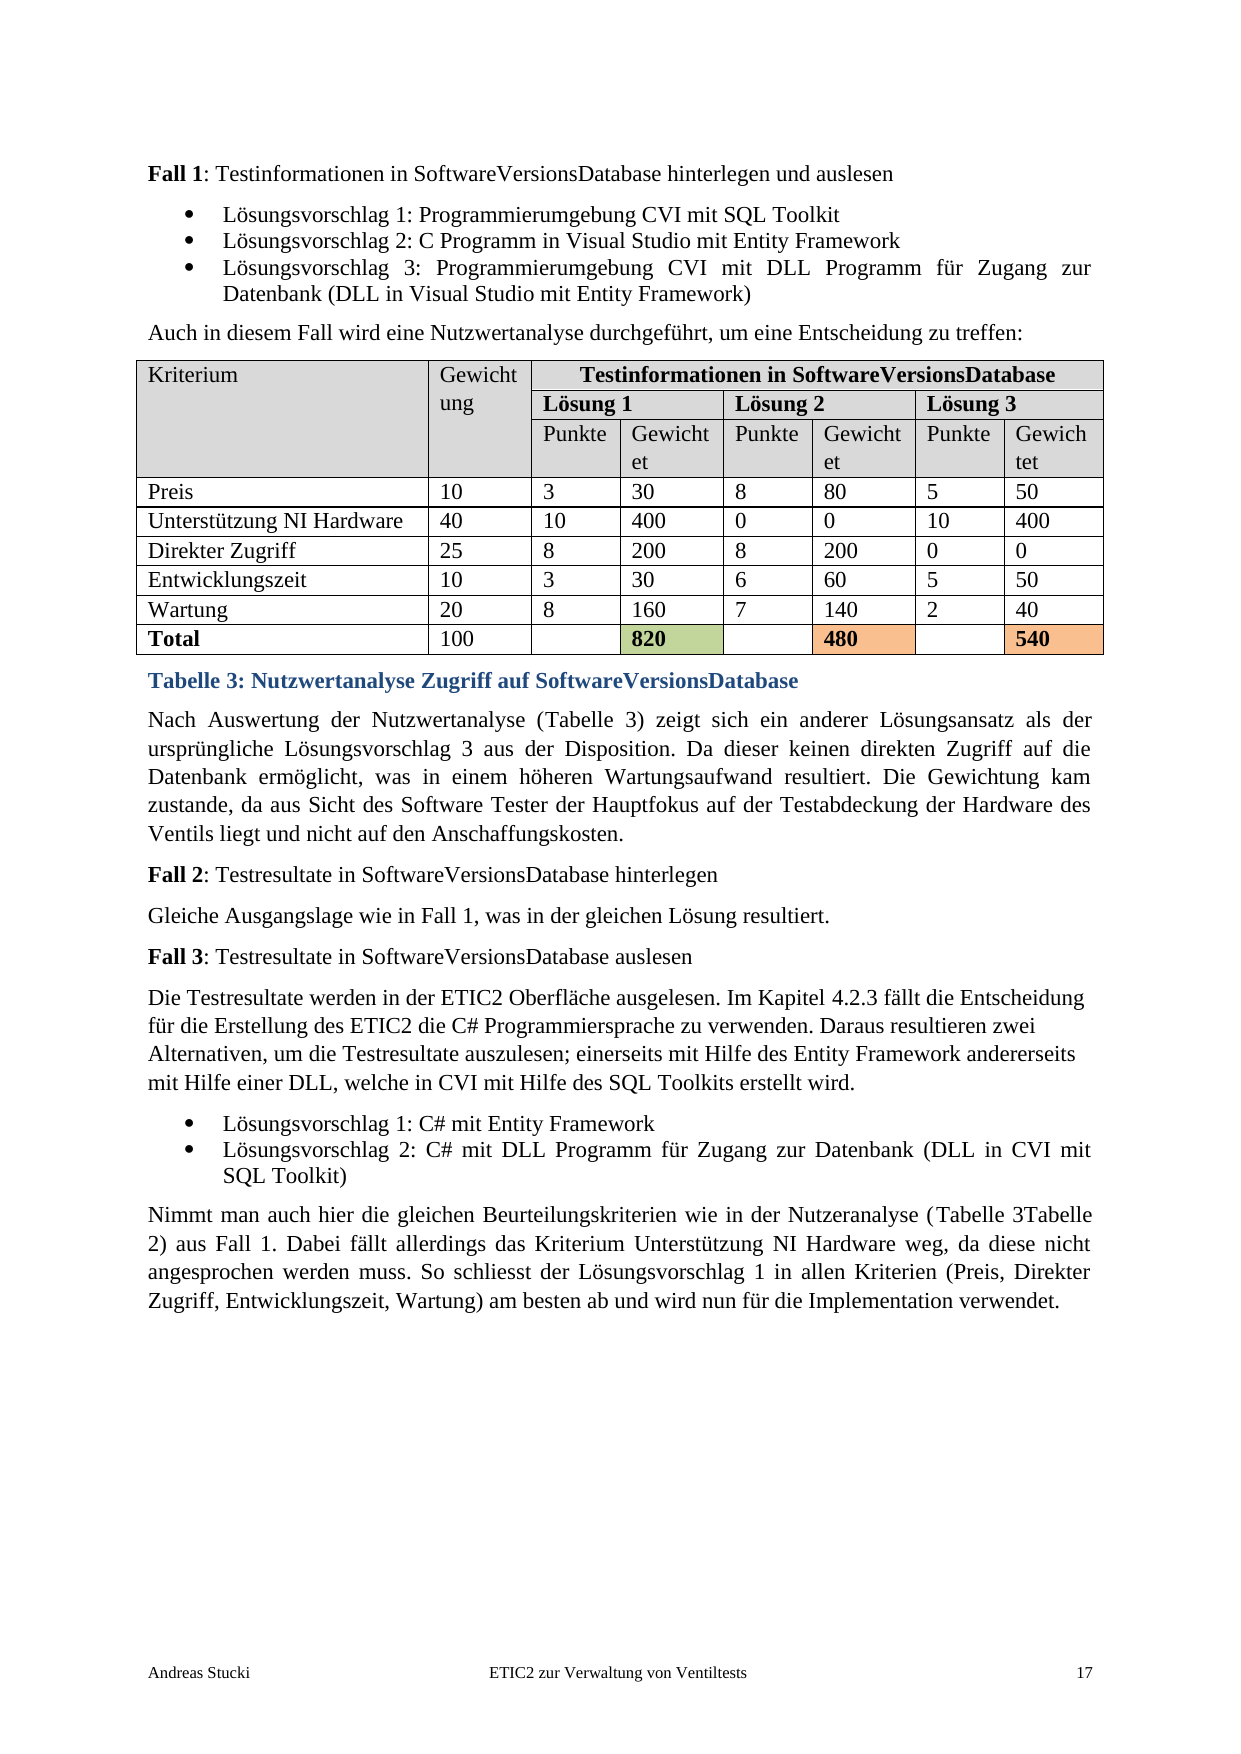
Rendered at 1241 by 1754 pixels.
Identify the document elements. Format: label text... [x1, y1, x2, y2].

table_cell 80 [813, 478, 915, 506]
table_cell 480 [813, 625, 915, 654]
table_cell 5 [916, 478, 1004, 506]
table_cell 140 [813, 596, 915, 624]
table_cell Lösung 2 [724, 391, 915, 419]
table_cell 10 [532, 508, 620, 536]
table_cell 0 [724, 508, 812, 536]
table_cell 400 [621, 508, 723, 536]
list Lösungsvorschlag 3: Programmierumgebung CVI mit DLL Programm für Zugang zur Datenbank (DLL in Visual Studio mit Entity Framework) [185, 254, 1092, 307]
table_cell Lösung 1 [532, 391, 723, 419]
table_cell 8 [724, 537, 812, 565]
table_header Kriterium [137, 361, 428, 477]
table_cell 0 [916, 537, 1004, 565]
table_cell Wartung [137, 596, 428, 624]
table_cell 8 [724, 478, 812, 506]
table_cell 200 [621, 537, 723, 565]
table_cell Punkte [724, 420, 812, 477]
table_cell 3 [532, 478, 620, 506]
table_cell 6 [724, 566, 812, 595]
table_cell 0 [813, 508, 915, 536]
list Lösungsvorschlag 2: C Programm in Visual Studio mit Entity Framework [185, 227, 1092, 254]
table_cell 400 [1005, 508, 1103, 536]
table_cell 50 [1005, 478, 1103, 506]
table_cell Entwicklungszeit [137, 566, 428, 595]
text Nimmt man auch hier die gleichen Beurteilungskriterien wie in der Nutzeranalyse (Tabelle 3) aus Fall 1. Dabei fällt allerdings das Kriterium Unterstützung NI Hardware weg, da diese nicht angesprochen werden muss. So schliesst der Lösungsvorschlag 1 in allen Kriterien (Preis, Direkter Zugriff, Entwicklungszeit, Wartung) am besten ab und wird nun für die Implementation verwendet. [148, 1201, 1092, 1313]
table_cell 100 [429, 625, 531, 654]
table_cell 3 [532, 566, 620, 595]
list Lösungsvorschlag 1: Programmierumgebung CVI mit SQL Toolkit [185, 201, 1092, 227]
table_cell Direkter Zugriff [137, 537, 428, 565]
table_cell 10 [429, 478, 531, 506]
table_cell 25 [429, 537, 531, 565]
table_cell 50 [1005, 566, 1103, 595]
table_cell Unterstützung NI Hardware [137, 508, 428, 536]
table_cell 0 [1005, 537, 1103, 565]
table_cell 820 [621, 625, 723, 654]
text Fall 3: Testresultate in SoftwareVersionsDatabase auslesen [148, 943, 1092, 969]
table_cell Gewichtet [813, 420, 915, 477]
text Fall 2: Testresultate in SoftwareVersionsDatabase hinterlegen [148, 861, 1092, 887]
table_cell [532, 625, 620, 654]
table_cell 20 [429, 596, 531, 624]
table_cell Lösung 3 [916, 391, 1103, 419]
table_cell 2 [916, 596, 1004, 624]
table_cell 30 [621, 566, 723, 595]
table_header Gewichtung [429, 361, 531, 477]
text Fall 1: Testinformationen in SoftwareVersionsDatabase hinterlegen und auslesen [148, 160, 1092, 187]
list Lösungsvorschlag 1: C# mit Entity Framework [185, 1110, 1092, 1136]
table_cell 540 [1005, 625, 1103, 654]
table_cell 8 [532, 596, 620, 624]
table_cell 10 [429, 566, 531, 595]
table_cell Preis [137, 478, 428, 506]
table_cell 8 [532, 537, 620, 565]
table_cell Gewichtet [621, 420, 723, 477]
table_cell 60 [813, 566, 915, 595]
table_cell 5 [916, 566, 1004, 595]
text Gleiche Ausgangslage wie in Fall 1, was in der gleichen Lösung resultiert. [148, 902, 1092, 928]
table_cell 40 [429, 508, 531, 536]
table_cell Gewichtet [1005, 420, 1103, 477]
table_cell Punkte [532, 420, 620, 477]
table_cell 7 [724, 596, 812, 624]
table_header Testinformationen in SoftwareVersionsDatabase [532, 361, 1103, 389]
table_cell Punkte [916, 420, 1004, 477]
list Lösungsvorschlag 2: C# mit DLL Programm für Zugang zur Datenbank (DLL in CVI mit SQL Toolkit) [185, 1136, 1092, 1189]
table_cell 200 [813, 537, 915, 565]
table_cell 40 [1005, 596, 1103, 624]
table_cell 160 [621, 596, 723, 624]
table_cell [916, 625, 1004, 654]
table_cell 10 [916, 508, 1004, 536]
table_cell [724, 625, 812, 654]
table_cell 30 [621, 478, 723, 506]
text Nach Auswertung der Nutzwertanalyse (Tabelle 3) zeigt sich ein anderer Lösungsansatz als der ursprüngliche Lösungsvorschlag 3 aus der Disposition. Da dieser keinen direkten Zugriff auf die Datenbank ermöglicht, was in einem höheren Wartungsaufwand resultiert. Die Gewichtung kam zustande, da aus Sicht des Software Tester der Hauptfokus auf der Testabdeckung der Hardware des Ventils liegt und nicht auf den Anschaffungskosten. [148, 706, 1092, 846]
text Auch in diesem Fall wird eine Nutzwertanalyse durchgeführt, um eine Entscheidung zu treffen: [148, 319, 1092, 345]
text Die Testresultate werden in der ETIC2 Oberfläche ausgelesen. Im Kapitel 4.2.3 fällt die Entscheidung für die Erstellung des ETIC2 die C# Programmiersprache zu verwenden. Daraus resultieren zwei Alternativen, um die Testresultate auszulesen; einerseits mit Hilfe des Entity Framework andererseits mit Hilfe einer DLL, welche in CVI mit Hilfe des SQL Toolkits erstellt wird. [148, 984, 1092, 1095]
table_cell Total [137, 625, 428, 654]
